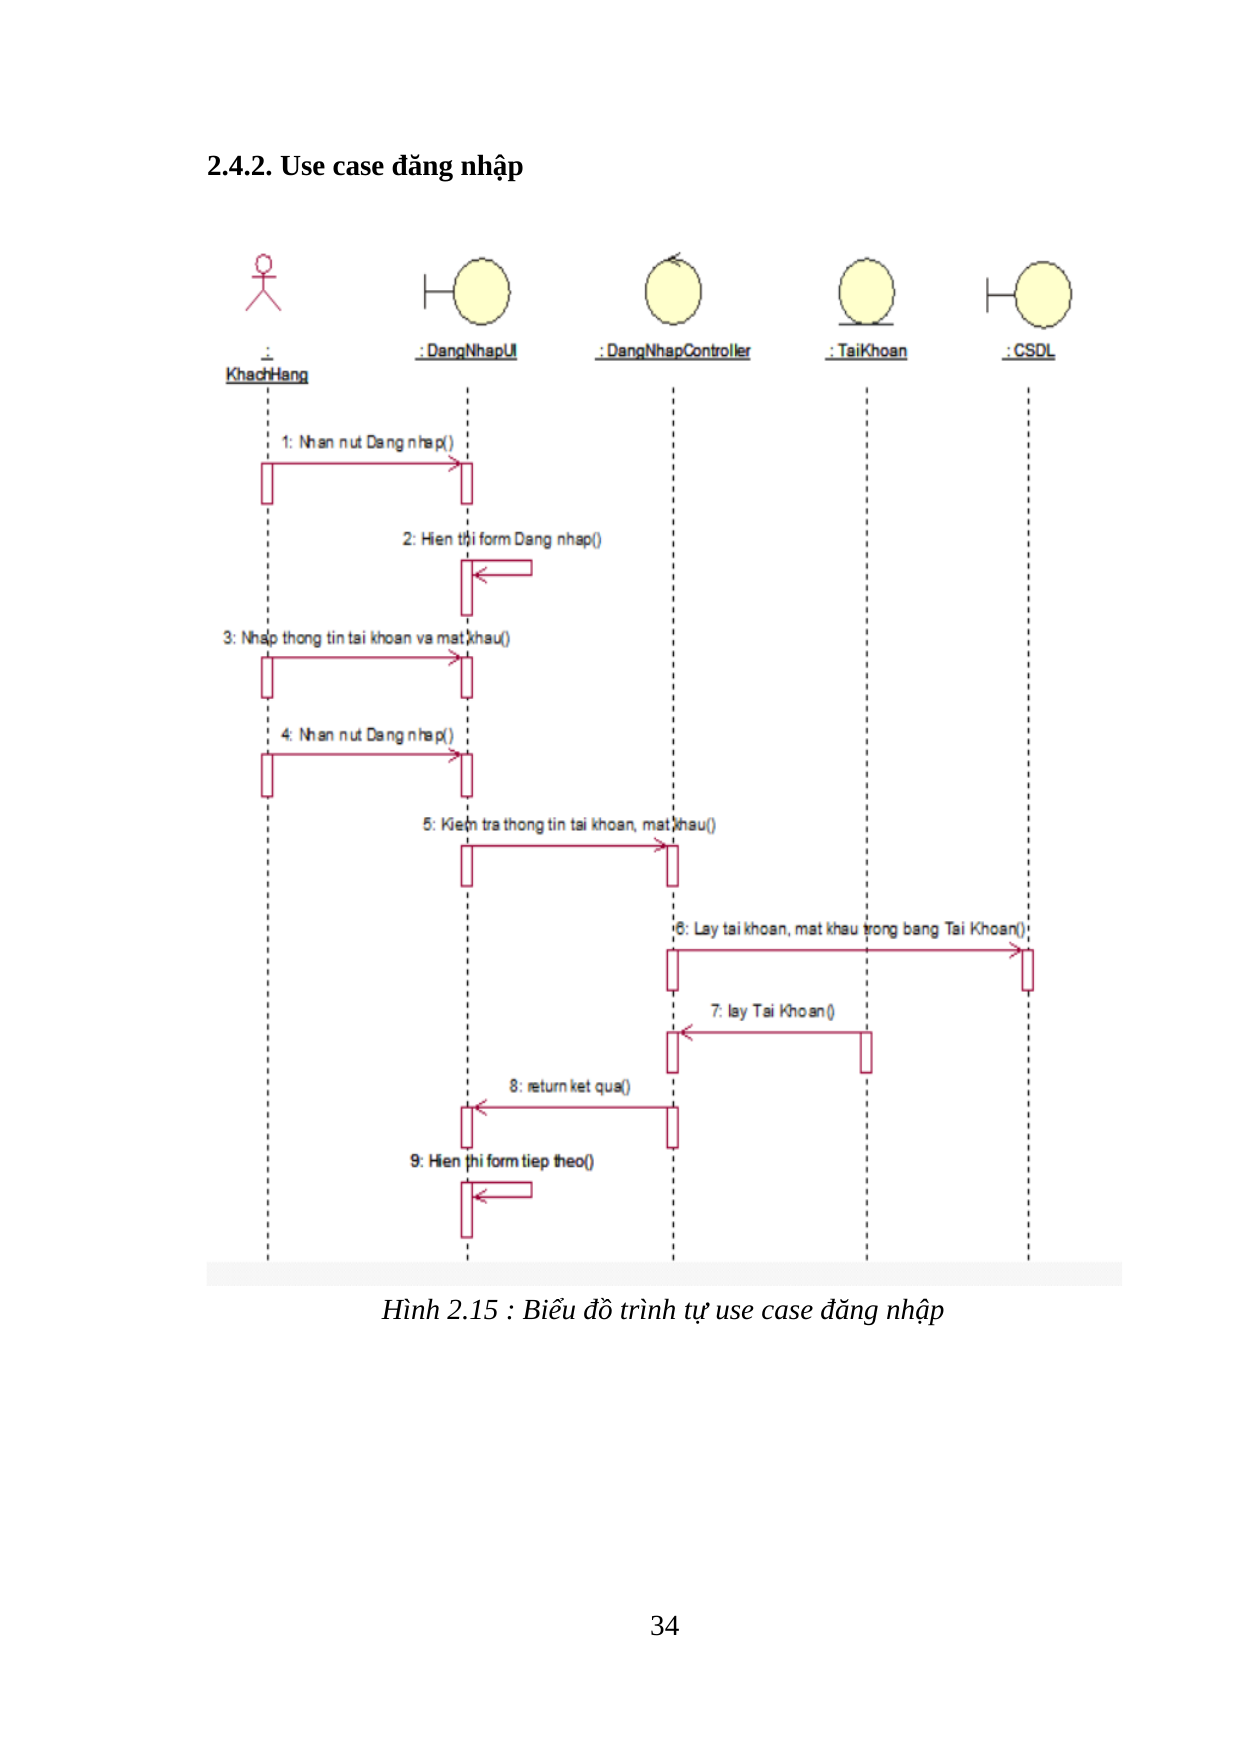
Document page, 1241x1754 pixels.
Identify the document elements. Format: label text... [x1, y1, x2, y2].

subtitle 2.4.2. Use case đăng nhập [207, 148, 1122, 181]
picture [206, 251, 1123, 1286]
text Hình 2.15 : Biểu đồ trình tự use case đăng nhập [207, 1292, 1122, 1325]
